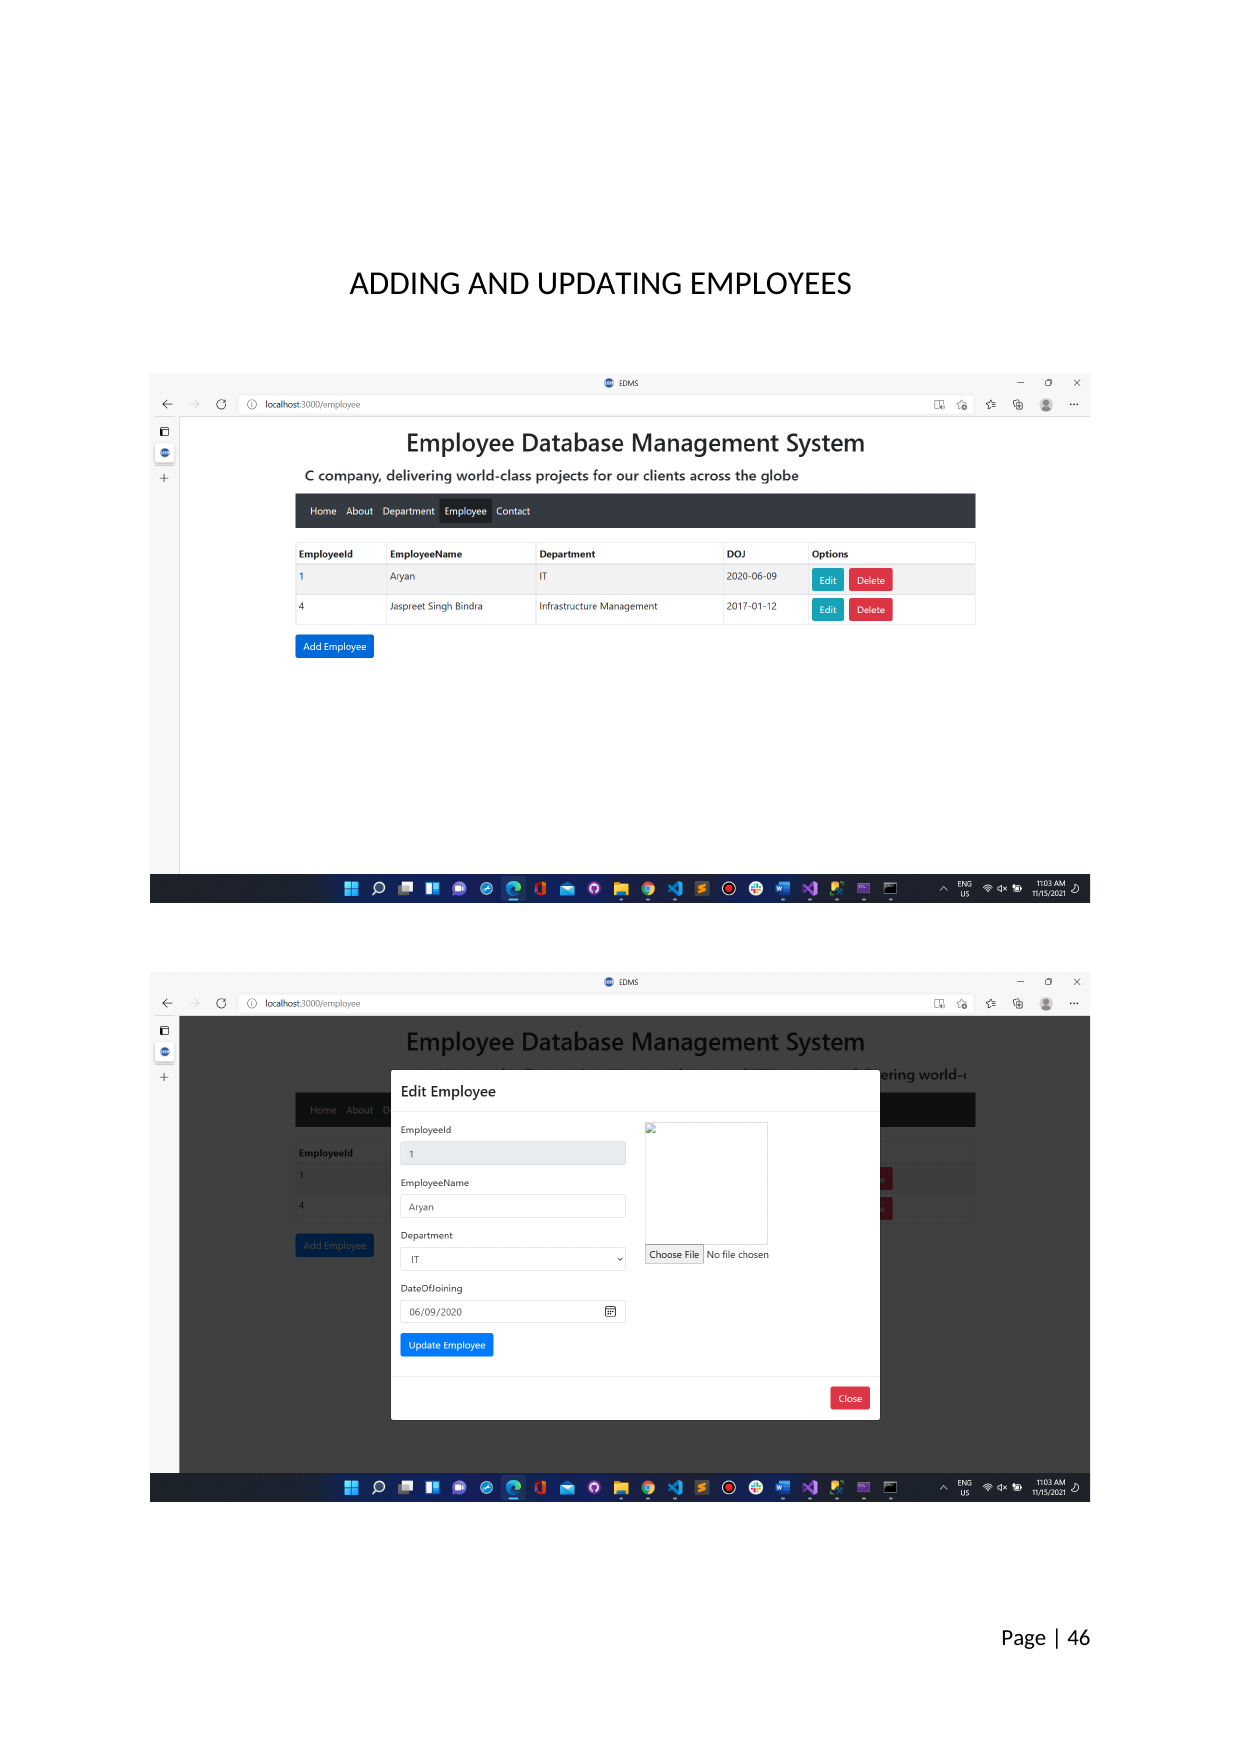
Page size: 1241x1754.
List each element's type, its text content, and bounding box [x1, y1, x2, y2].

text ADDING AND UPDATING EMPLOYEES [150, 262, 1052, 303]
picture [150, 373, 1091, 903]
picture [150, 972, 1091, 1502]
